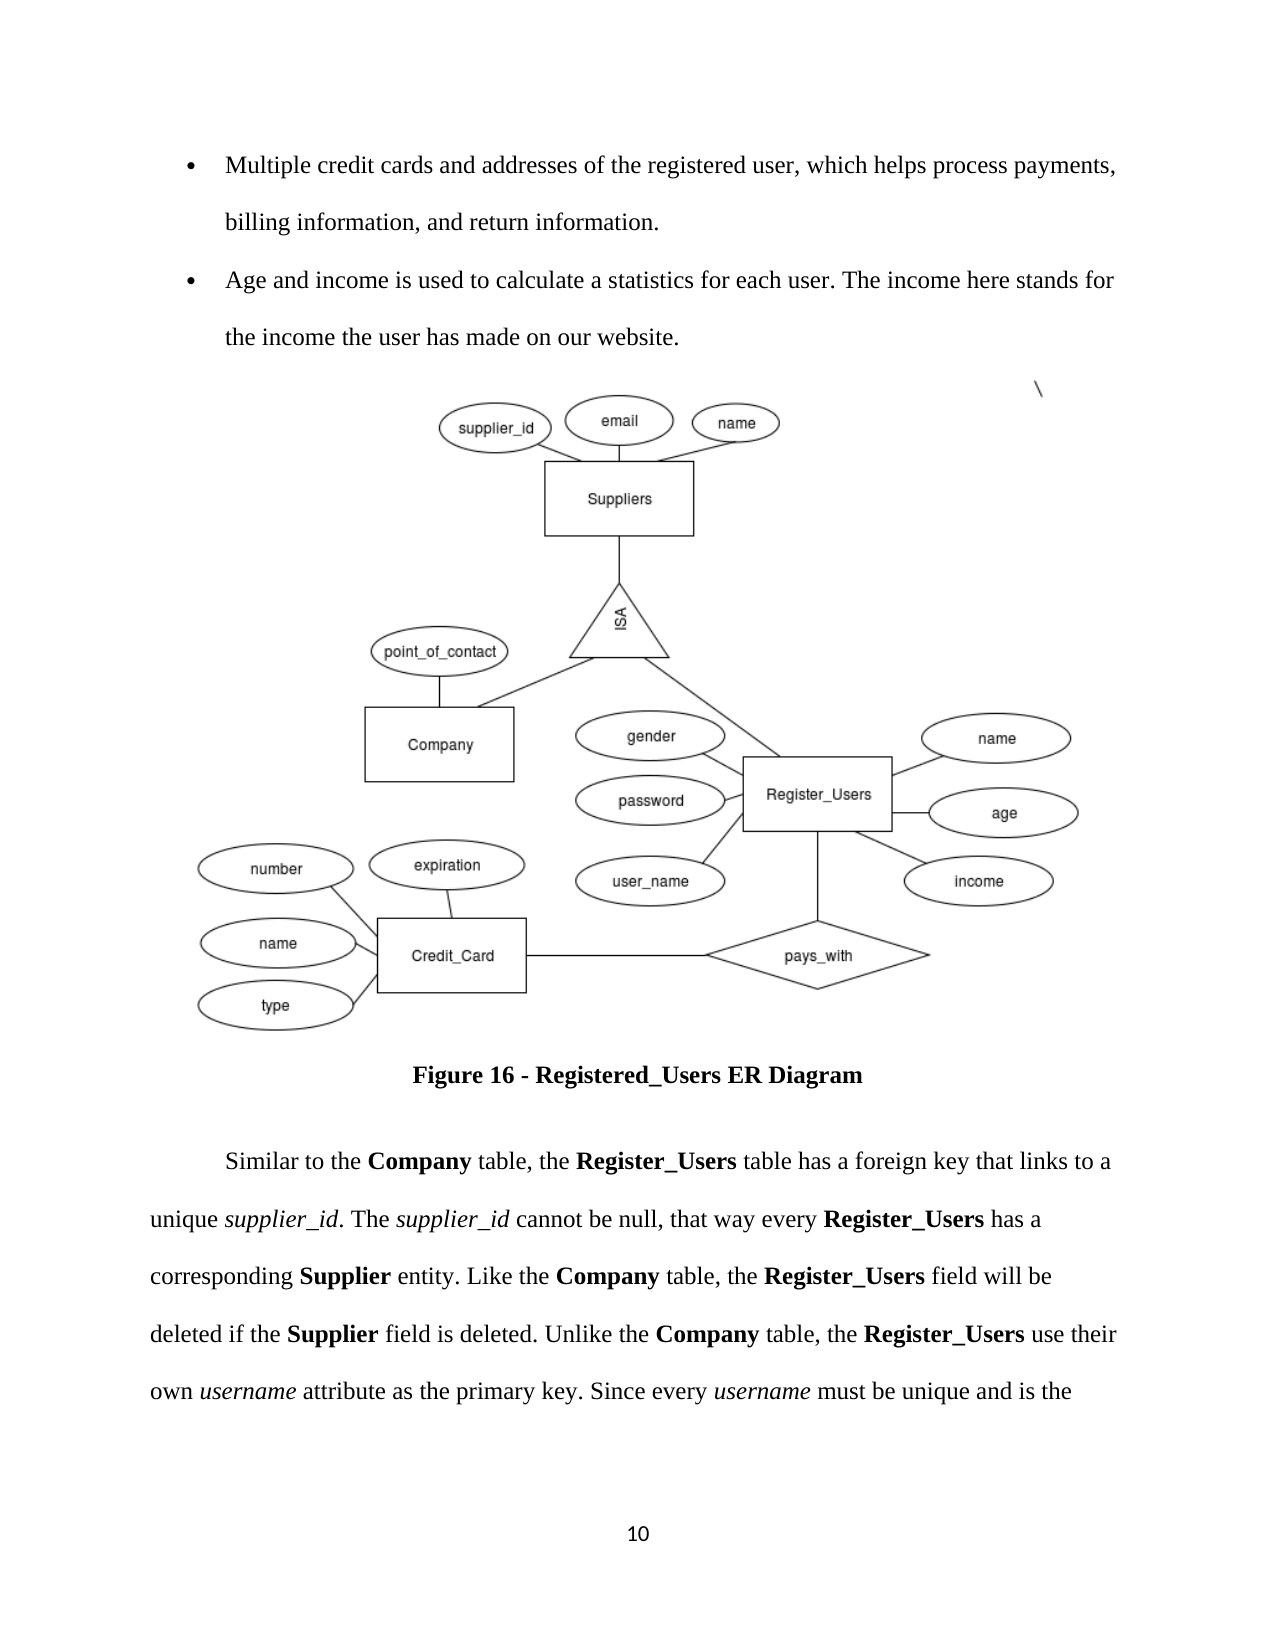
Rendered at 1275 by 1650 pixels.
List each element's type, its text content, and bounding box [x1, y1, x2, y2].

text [150, 1146, 1125, 1405]
list Age and income is used to calculate a statistics for each user. The income here stands for the income the user has made on our website. [187, 265, 1125, 351]
list Multiple credit cards and addresses of the registered user, which helps process payments, billing information, and return information. [187, 150, 1125, 236]
text Figure 16 - Registered_Users ER Diagram [150, 1060, 1125, 1089]
